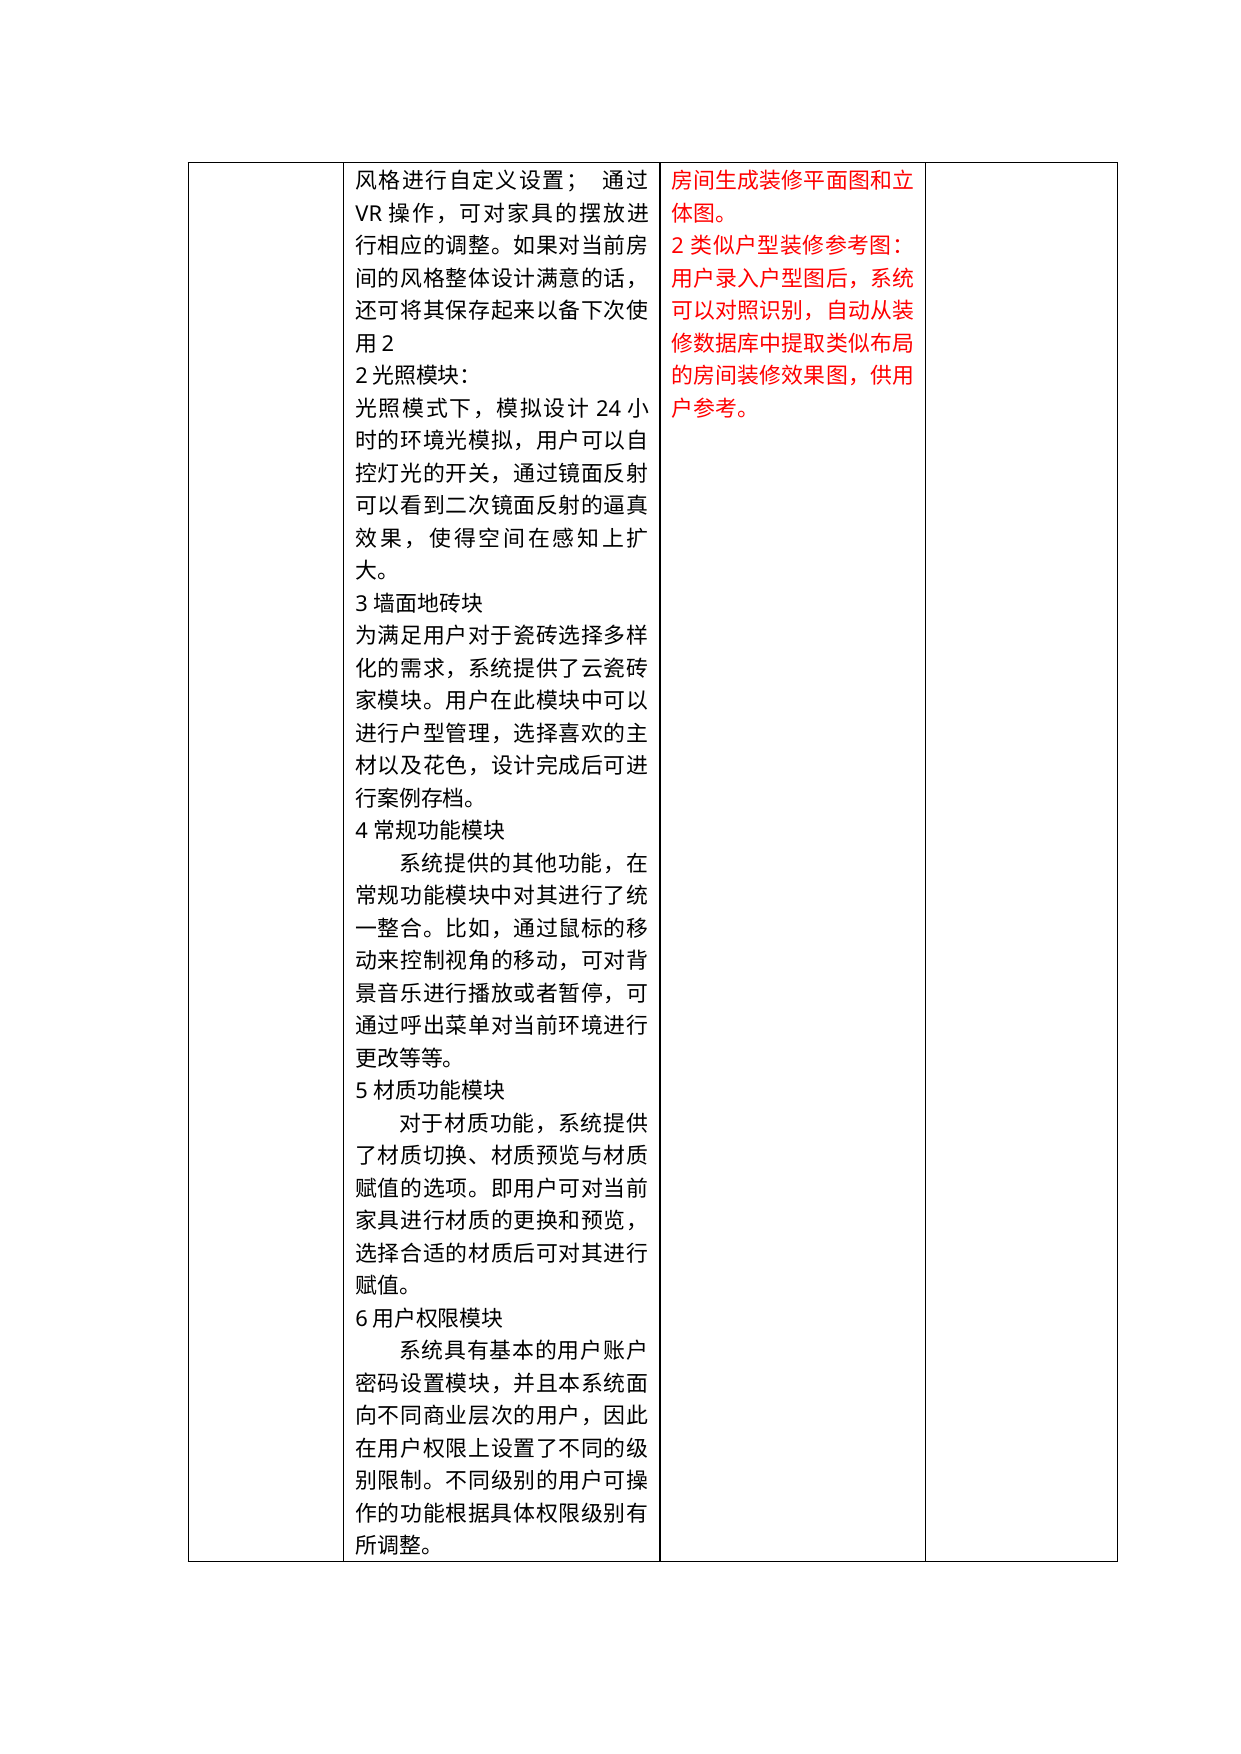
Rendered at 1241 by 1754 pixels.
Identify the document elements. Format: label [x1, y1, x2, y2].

table_cell [344, 163, 659, 1561]
table_cell [189, 163, 343, 1561]
table_cell [661, 163, 925, 1561]
table_cell [926, 163, 1117, 1561]
